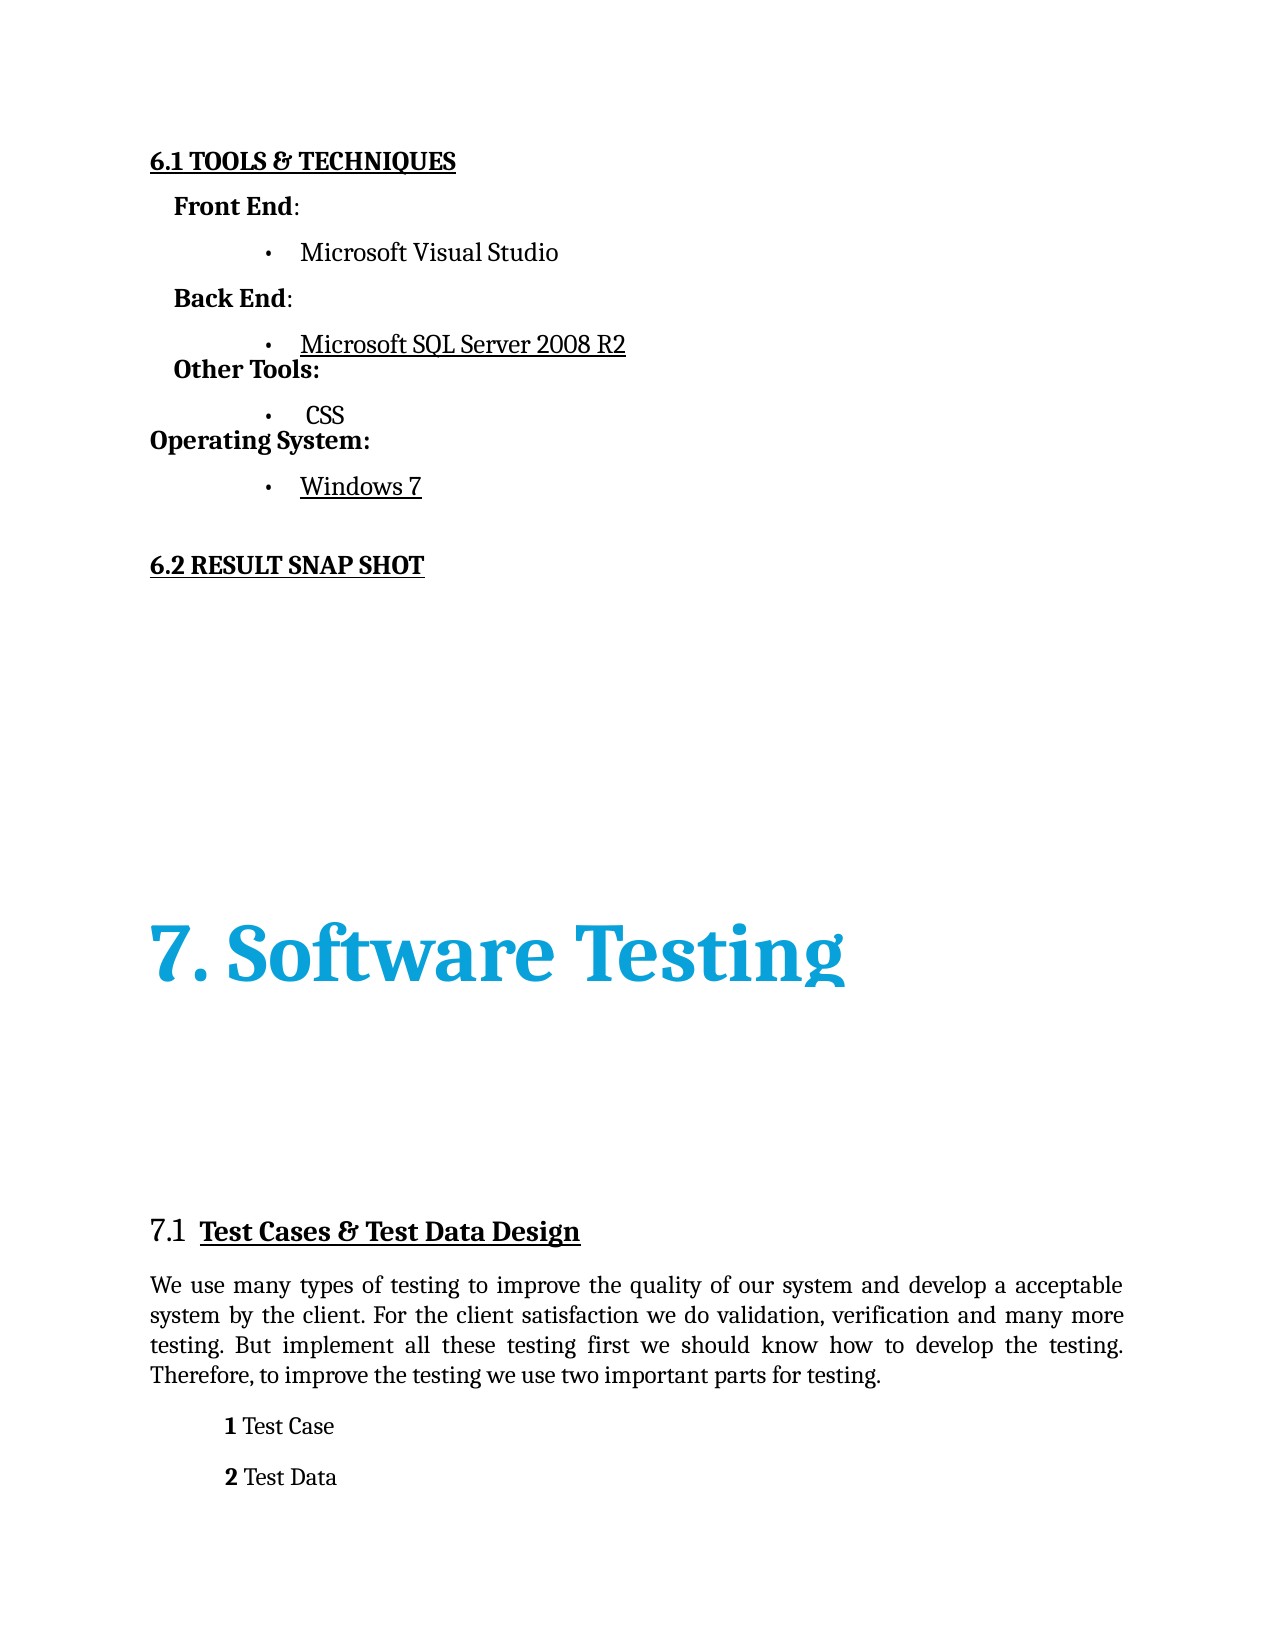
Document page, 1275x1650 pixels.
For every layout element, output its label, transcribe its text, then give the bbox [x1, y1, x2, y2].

text 6.1 TOOLS & TECHNIQUES [150, 150, 1125, 175]
text 2 Test Data [150, 1462, 1125, 1492]
list Microsoft Visual Studio [262, 242, 1125, 267]
text Back End: [150, 287, 1125, 312]
text 1 Test Case [150, 1411, 1125, 1441]
text 6.2 RESULT SNAP SHOT [150, 551, 1125, 581]
text Front End: [150, 196, 1125, 221]
list CSS [262, 404, 1125, 429]
text Operating System: [150, 429, 1125, 454]
list Windows 7 [262, 475, 1125, 500]
text We use many types of testing to improve the quality of our system and develop a acceptable system by the client. For the client satisfaction we do validation, verification and many more testing. But implement all these testing first we should know how to develop the testing. Therefore, to improve the testing we use two important parts for testing. [150, 1270, 1125, 1390]
text 7.1 Test Cases & Test Data Design [150, 1212, 1125, 1249]
text Other Tools: [150, 358, 1125, 383]
text 7. Software Testing [150, 957, 816, 987]
text 7. Software Testing [819, 957, 1125, 987]
list Microsoft SQL Server 2008 R2 [262, 333, 1125, 358]
